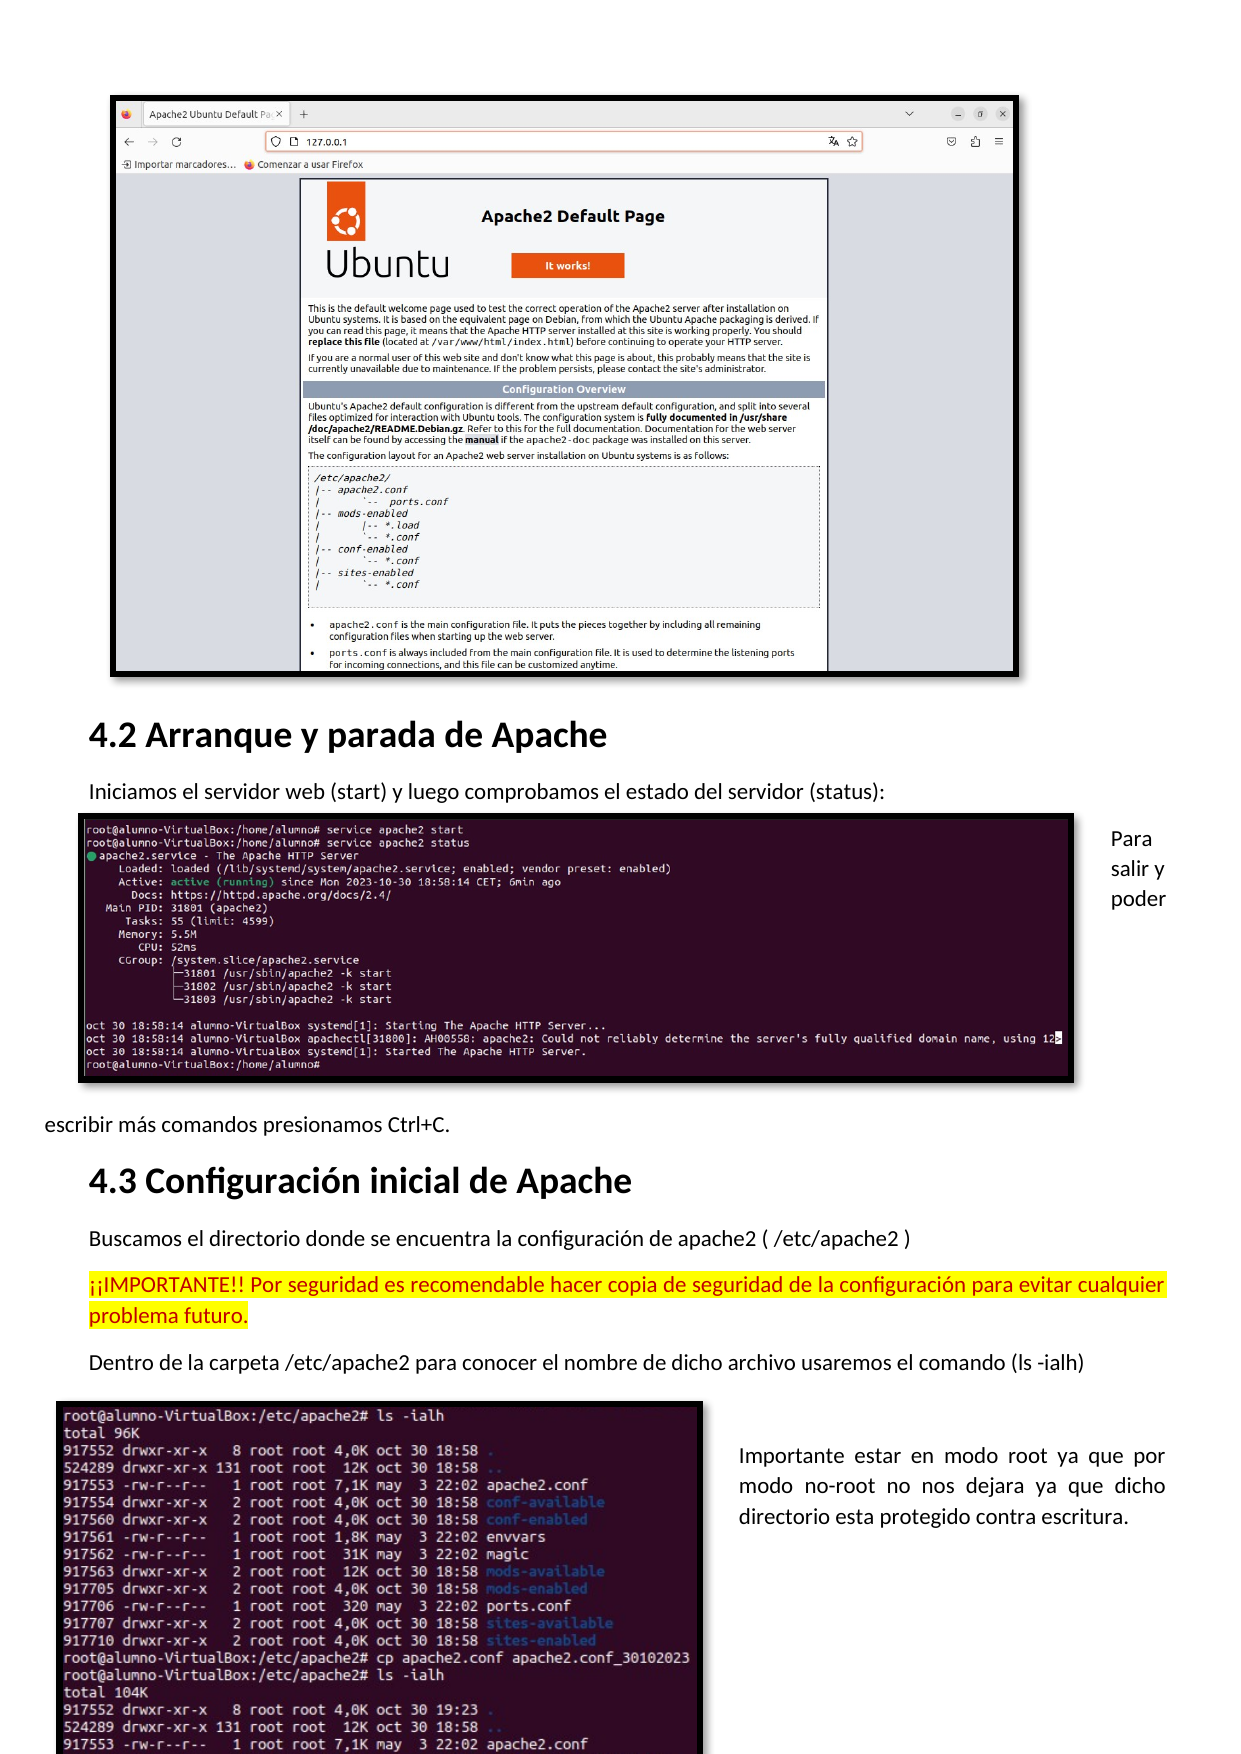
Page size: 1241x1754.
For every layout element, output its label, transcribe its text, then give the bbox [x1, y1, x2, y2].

picture [63, 1407, 697, 1754]
text 4.2 Arranque y parada de Apache [44, 711, 1167, 757]
text Buscamos el directorio donde se encuentra la configuración de apache2 ( /etc/apache2 ) [44, 1224, 1167, 1252]
text Iniciamos el servidor web (start) y luego comprobamos el estado del servidor (status): [44, 777, 1167, 805]
picture [84, 819, 1068, 1076]
text Dentro de la carpeta /etc/apache2 para conocer el nombre de dicho archivo usaremos el comando (ls -ialh) [89, 1348, 1167, 1376]
picture [116, 101, 1013, 671]
text Importante estar en modo root ya que por modo no-root no nos dejara ya que dicho directorio esta protegido contra escritura. [713, 1441, 1167, 1530]
text 4.3 Configuración inicial de Apache [44, 1157, 1167, 1203]
text ¡¡IMPORTANTE!! Por seguridad es recomendable hacer copia de seguridad de la configuración para evitar cualquier problema futuro. [89, 1298, 1167, 1329]
